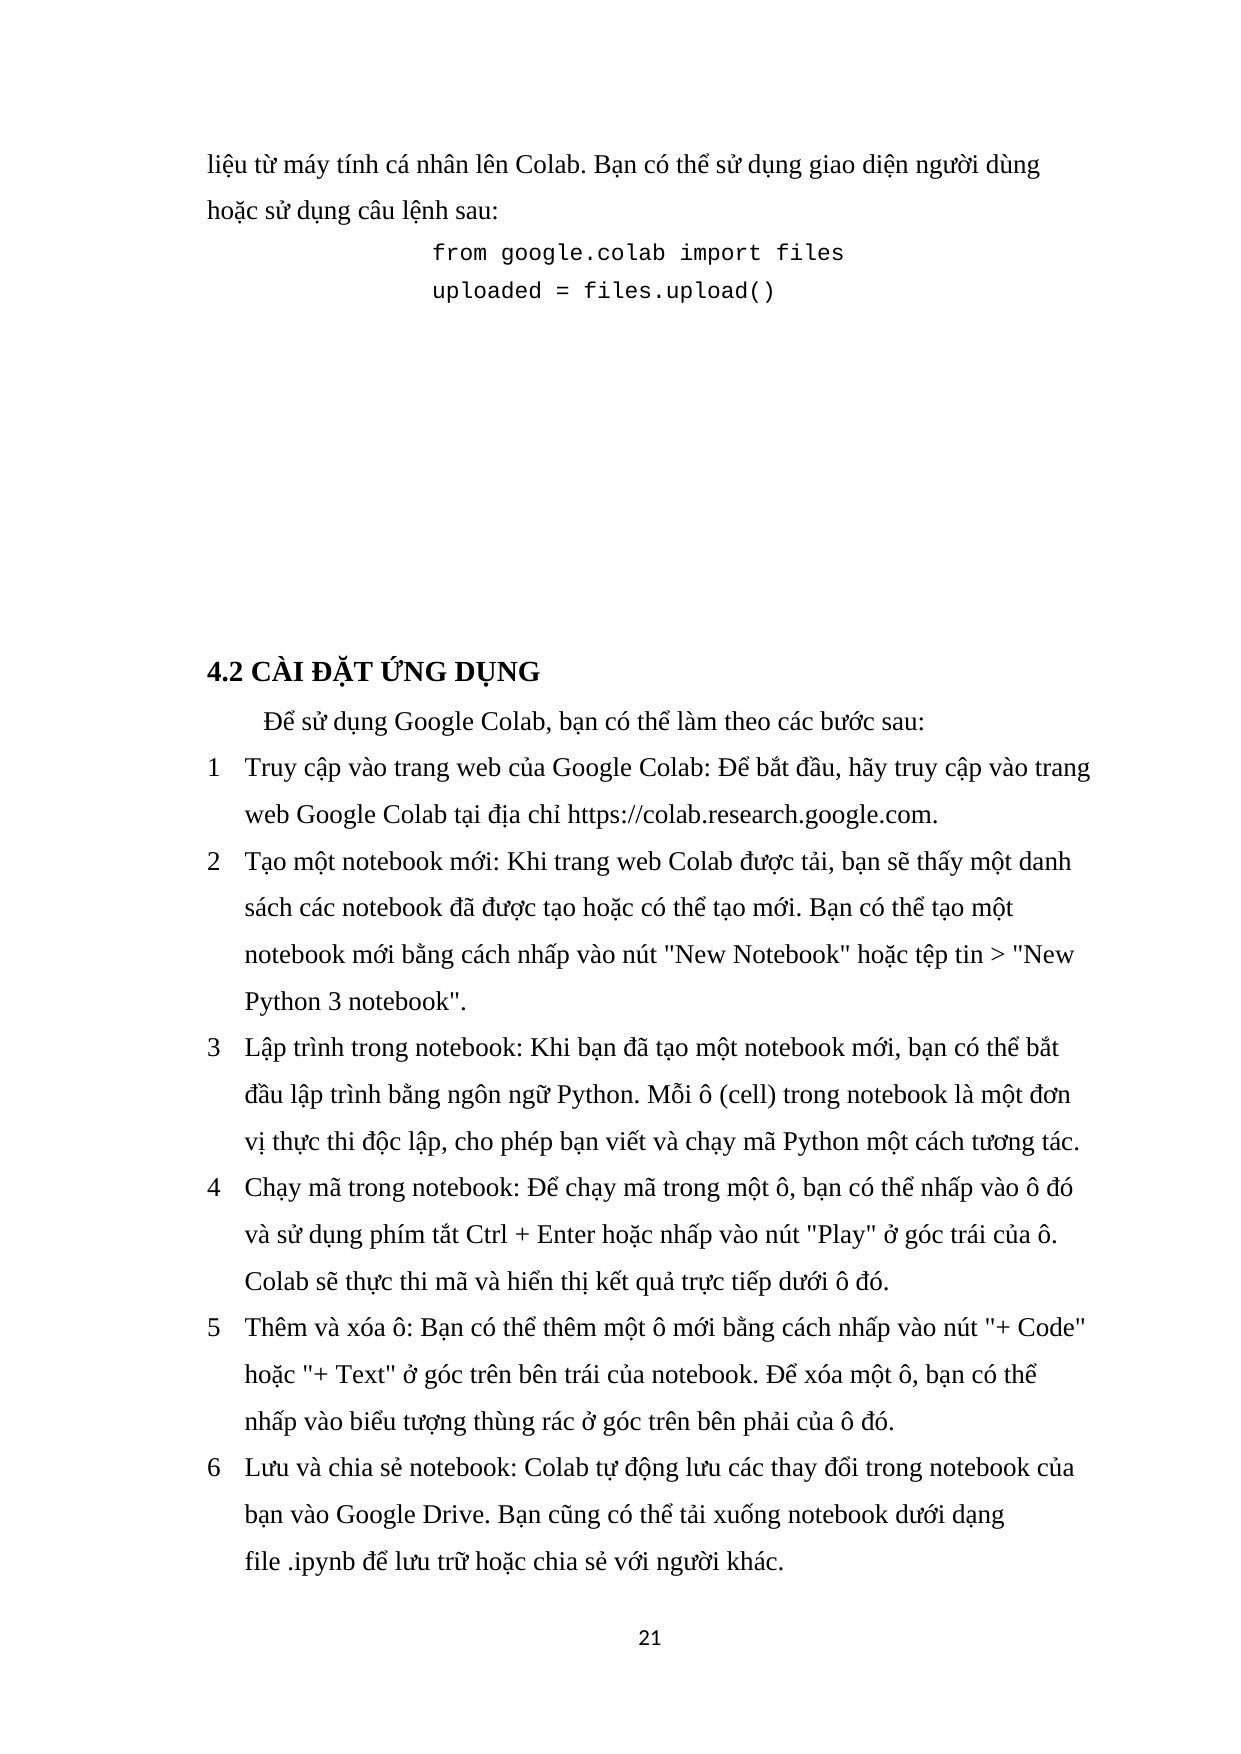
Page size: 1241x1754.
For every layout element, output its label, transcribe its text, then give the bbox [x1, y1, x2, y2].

list Lập trình trong notebook: Khi bạn đã tạo một notebook mới, bạn có thể bắt đầu lập trình bằng ngôn ngữ Python. Mỗi ô (cell) trong notebook là một đơn vị thực thi độc lập, cho phép bạn viết và chạy mã Python một cách tương tác. [207, 1032, 1092, 1156]
list from google.colab import files [432, 241, 1092, 267]
list uploaded = files.upload() [432, 280, 1092, 306]
list Truy cập vào trang web của Google Colab: Để bắt đầu, hãy truy cập vào trang web Google Colab tại địa chỉ https://colab.research.google.com. [207, 752, 1092, 829]
list Thêm và xóa ô: Bạn có thể thêm một ô mới bằng cách nhấp vào nút "+ Code" hoặc "+ Text" ở góc trên bên trái của notebook. Để xóa một ô, bạn có thể nhấp vào biểu tượng thùng rác ở góc trên bên phải của ô đó. [207, 1312, 1092, 1436]
subtitle 4.2 CÀI ĐẶT ỨNG DỤNG [207, 654, 1092, 688]
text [207, 148, 1092, 226]
list Lưu và chia sẻ notebook: Colab tự động lưu các thay đổi trong notebook của bạn vào Google Drive. Bạn cũng có thể tải xuống notebook dưới dạng file .ipynb để lưu trữ hoặc chia sẻ với người khác. [207, 1452, 1092, 1576]
list Chạy mã trong notebook: Để chạy mã trong một ô, bạn có thể nhấp vào ô đó và sử dụng phím tắt Ctrl + Enter hoặc nhấp vào nút "Play" ở góc trái của ô. Colab sẽ thực thi mã và hiển thị kết quả trực tiếp dưới ô đó. [207, 1172, 1092, 1296]
text Để sử dụng Google Colab, bạn có thể làm theo các bước sau: [207, 705, 1092, 736]
list Tạo một notebook mới: Khi trang web Colab được tải, bạn sẽ thấy một danh sách các notebook đã được tạo hoặc có thể tạo mới. Bạn có thể tạo một notebook mới bằng cách nhấp vào nút "New Notebook" hoặc tệp tin > "New Python 3 notebook". [207, 845, 1092, 1016]
